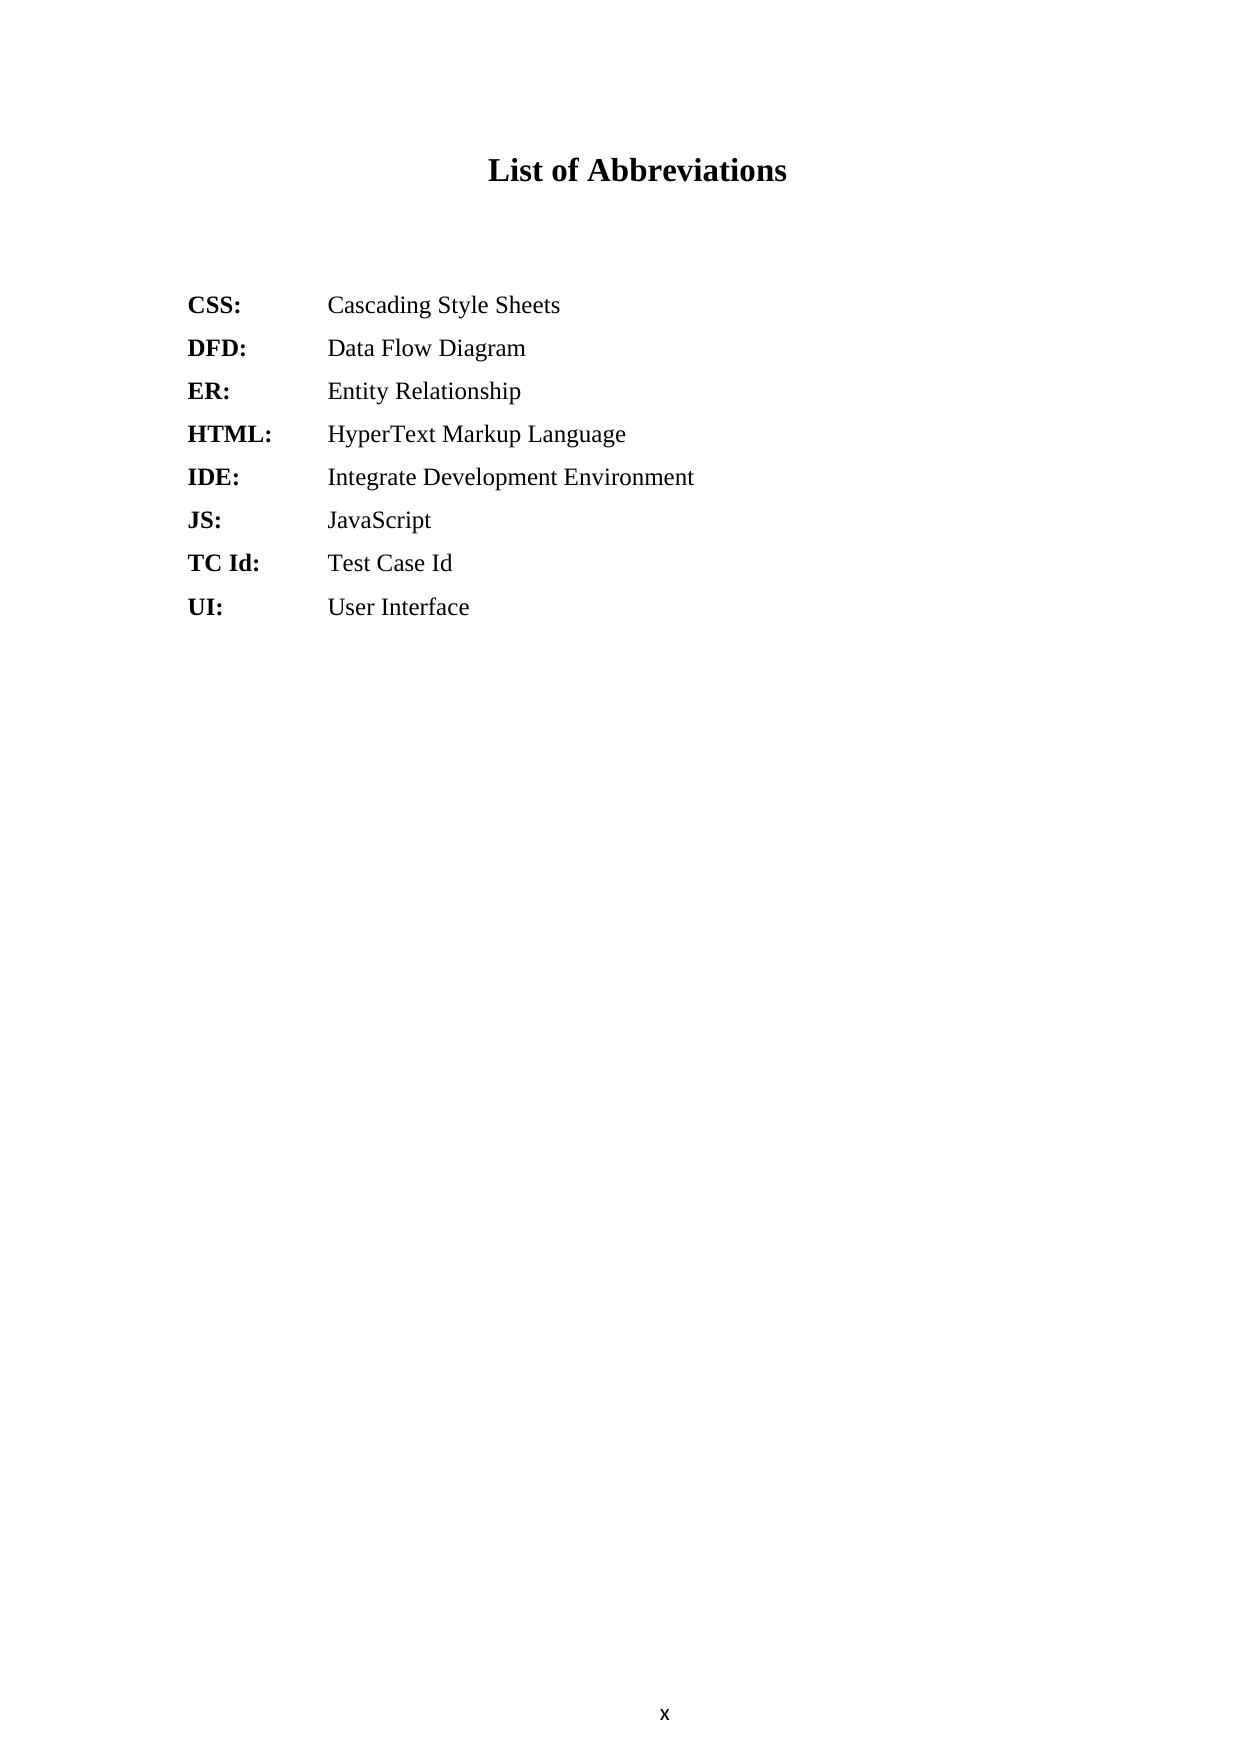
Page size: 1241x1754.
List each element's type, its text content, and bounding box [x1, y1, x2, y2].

text JS: JavaScript [187, 505, 1154, 534]
text IDE: Integrate Development Environment [187, 462, 1154, 491]
text DFD: Data Flow Diagram [187, 333, 1154, 362]
text UI: User Interface [187, 592, 1154, 620]
text CSS: Cascading Style Sheets [187, 290, 1154, 318]
text ER: Entity Relationship [187, 376, 1154, 405]
text HTML: HyperText Markup Language [187, 419, 1154, 448]
text List of Abbreviations [488, 150, 1154, 188]
text TC Id: Test Case Id [187, 548, 1154, 577]
